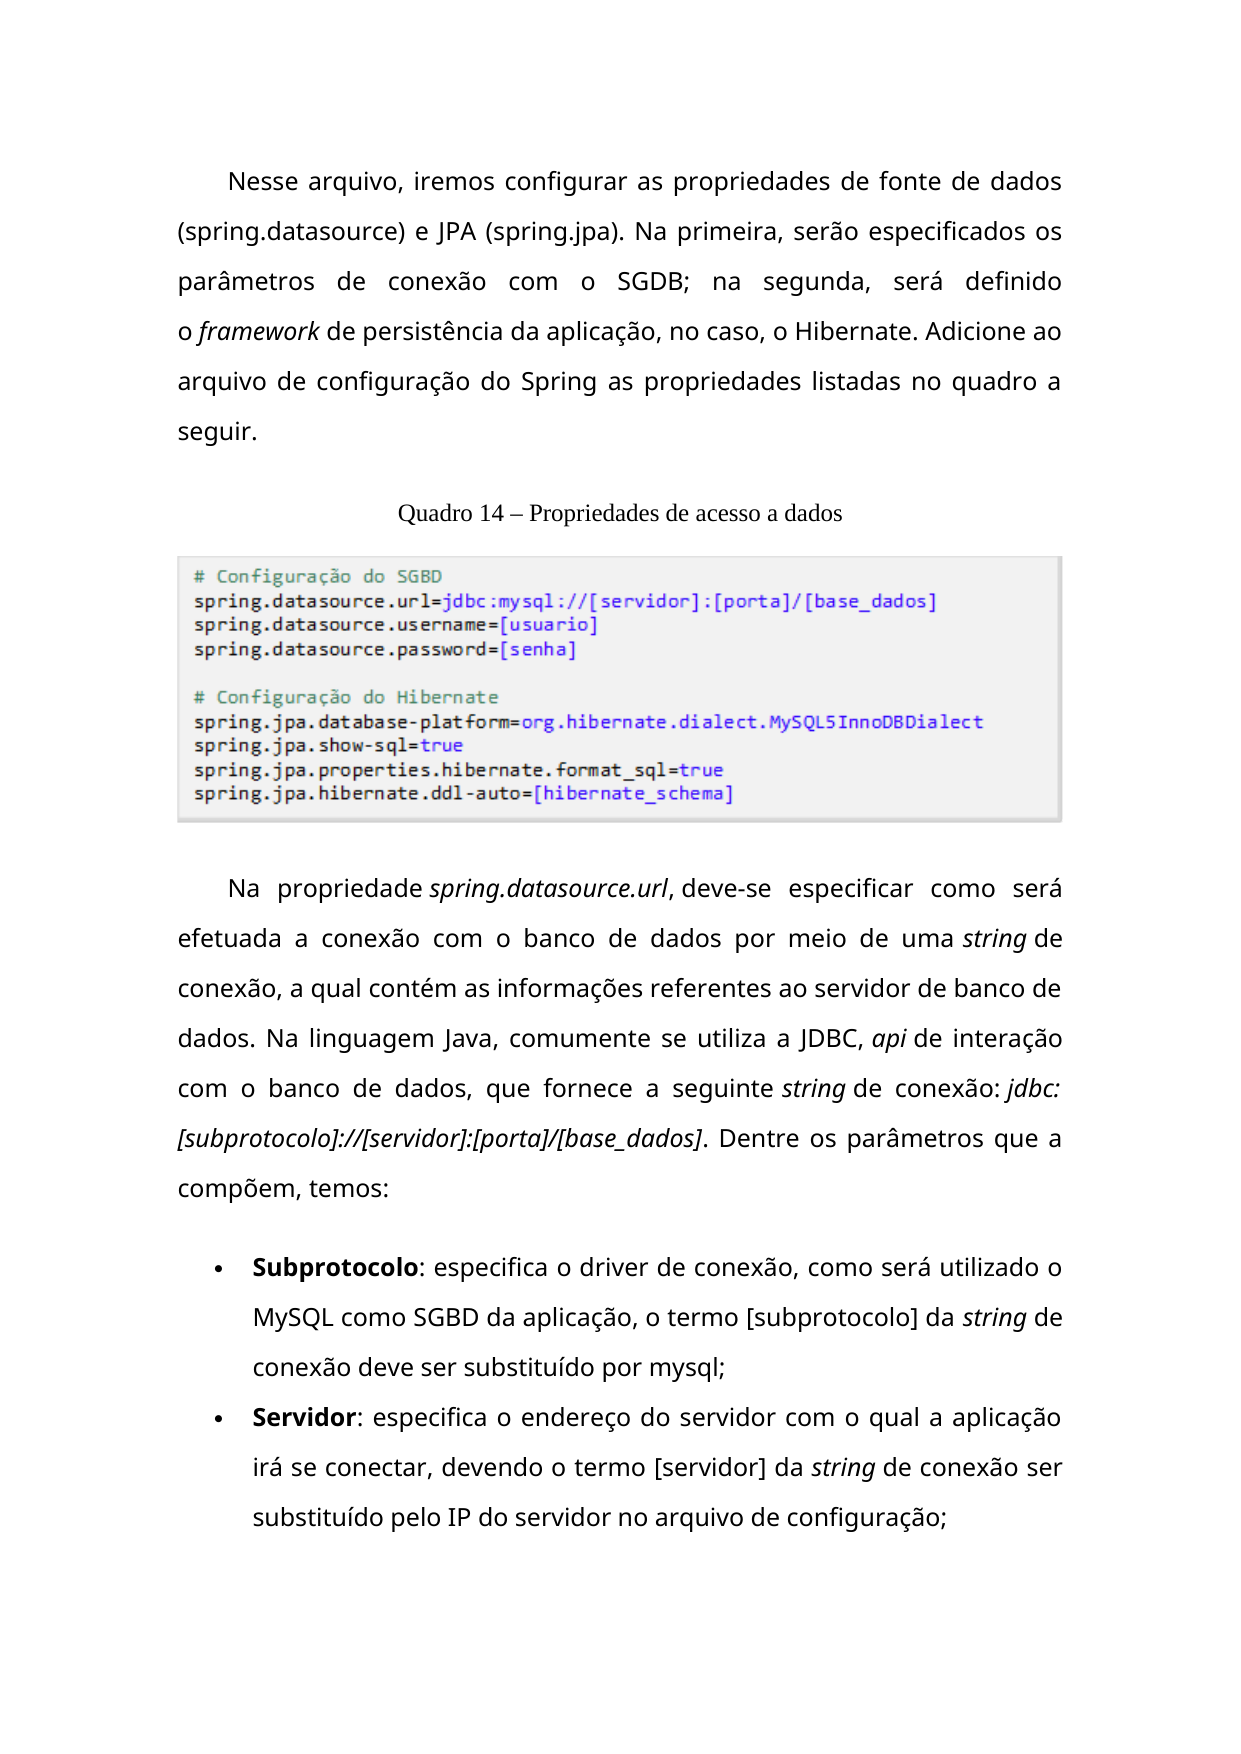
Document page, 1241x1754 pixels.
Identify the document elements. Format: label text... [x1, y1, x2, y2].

list Subprotocolo: especifica o driver de conexão, como será utilizado o MySQL como SGBD da aplicação, o termo [subprotocolo] da string de conexão deve ser substituído por mysql; [215, 1234, 1063, 1384]
list Servidor: especifica o endereço do servidor com o qual a aplicação irá se conectar, devendo o termo [servidor] da string de conexão ser substituído pelo IP do servidor no arquivo de configuração; [215, 1384, 1063, 1534]
picture [177, 556, 1063, 826]
text Na propriedade spring.datasource.url, deve-se especificar como será efetuada a conexão com o banco de dados por meio de uma string de conexão, a qual contém as informações referentes ao servidor de banco de dados. Na linguagem Java, comumente se utiliza a JDBC, api de interação com o banco de dados, que fornece a seguinte string de conexão: jdbc:[subprotocolo]://[servidor]:[porta]/[base_dados]. Dentre os parâmetros que a compõem, temos: [177, 855, 1063, 1205]
text Quadro 14 – Propriedades de acesso a dados [177, 477, 1063, 527]
text Nesse arquivo, iremos configurar as propriedades de fonte de dados (spring.datasource) e JPA (spring.jpa). Na primeira, serão especificados os parâmetros de conexão com o SGDB; na segunda, será definido o framework de persistência da aplicação, no caso, o Hibernate. Adicione ao arquivo de configuração do Spring as propriedades listadas no quadro a seguir. [177, 148, 1063, 448]
